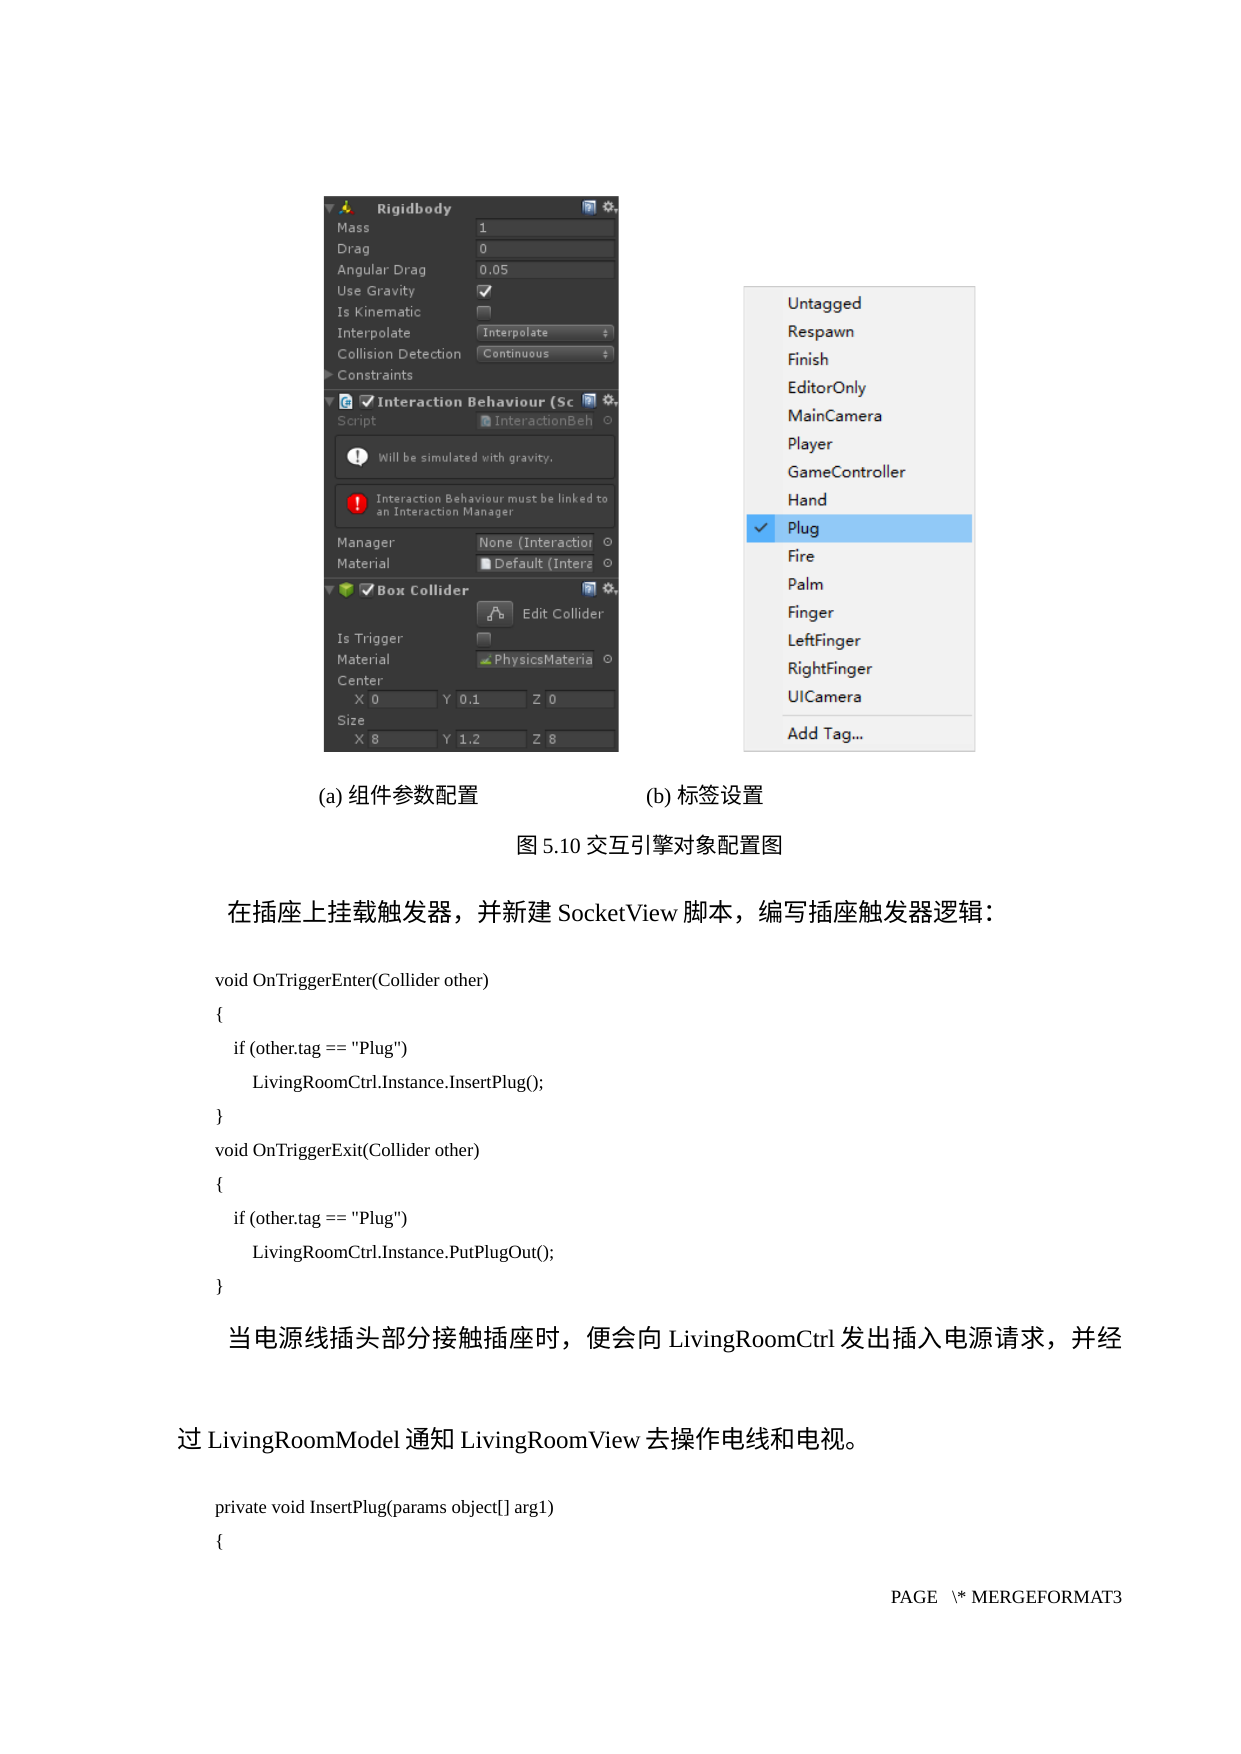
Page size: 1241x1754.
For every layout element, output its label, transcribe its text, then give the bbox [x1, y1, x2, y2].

text { [177, 997, 1122, 1031]
text 当电源线插头部分接触插座时，便会向LivingRoomCtrl发出插入电源请求，并经过LivingRoomModel通知LivingRoomView去操作电线和电视。 [177, 1302, 1122, 1472]
text (a) 组件参数配置 (b) 标签设置 [177, 777, 1122, 811]
picture [743, 286, 976, 752]
text { [177, 1524, 1122, 1558]
text if (other.tag == "Plug") [177, 1200, 1122, 1234]
text LivingRoomCtrl.Instance.InsertPlug(); [177, 1064, 1122, 1098]
text LivingRoomCtrl.Instance.PutPlugOut(); [177, 1234, 1122, 1268]
text void OnTriggerExit(Collider other) [177, 1132, 1122, 1166]
text if (other.tag == "Plug") [177, 1031, 1122, 1064]
text void OnTriggerEnter(Collider other) [177, 963, 1122, 997]
text } [177, 1098, 1122, 1132]
text 在插座上挂载触发器，并新建SocketView脚本，编写插座触发器逻辑： [177, 877, 1122, 944]
picture [323, 196, 619, 752]
text } [177, 1268, 1122, 1302]
text { [177, 1166, 1122, 1200]
text private void InsertPlug(params object[] arg1) [177, 1490, 1122, 1524]
text 图5.10 交互引擎对象配置图 [177, 827, 1122, 861]
